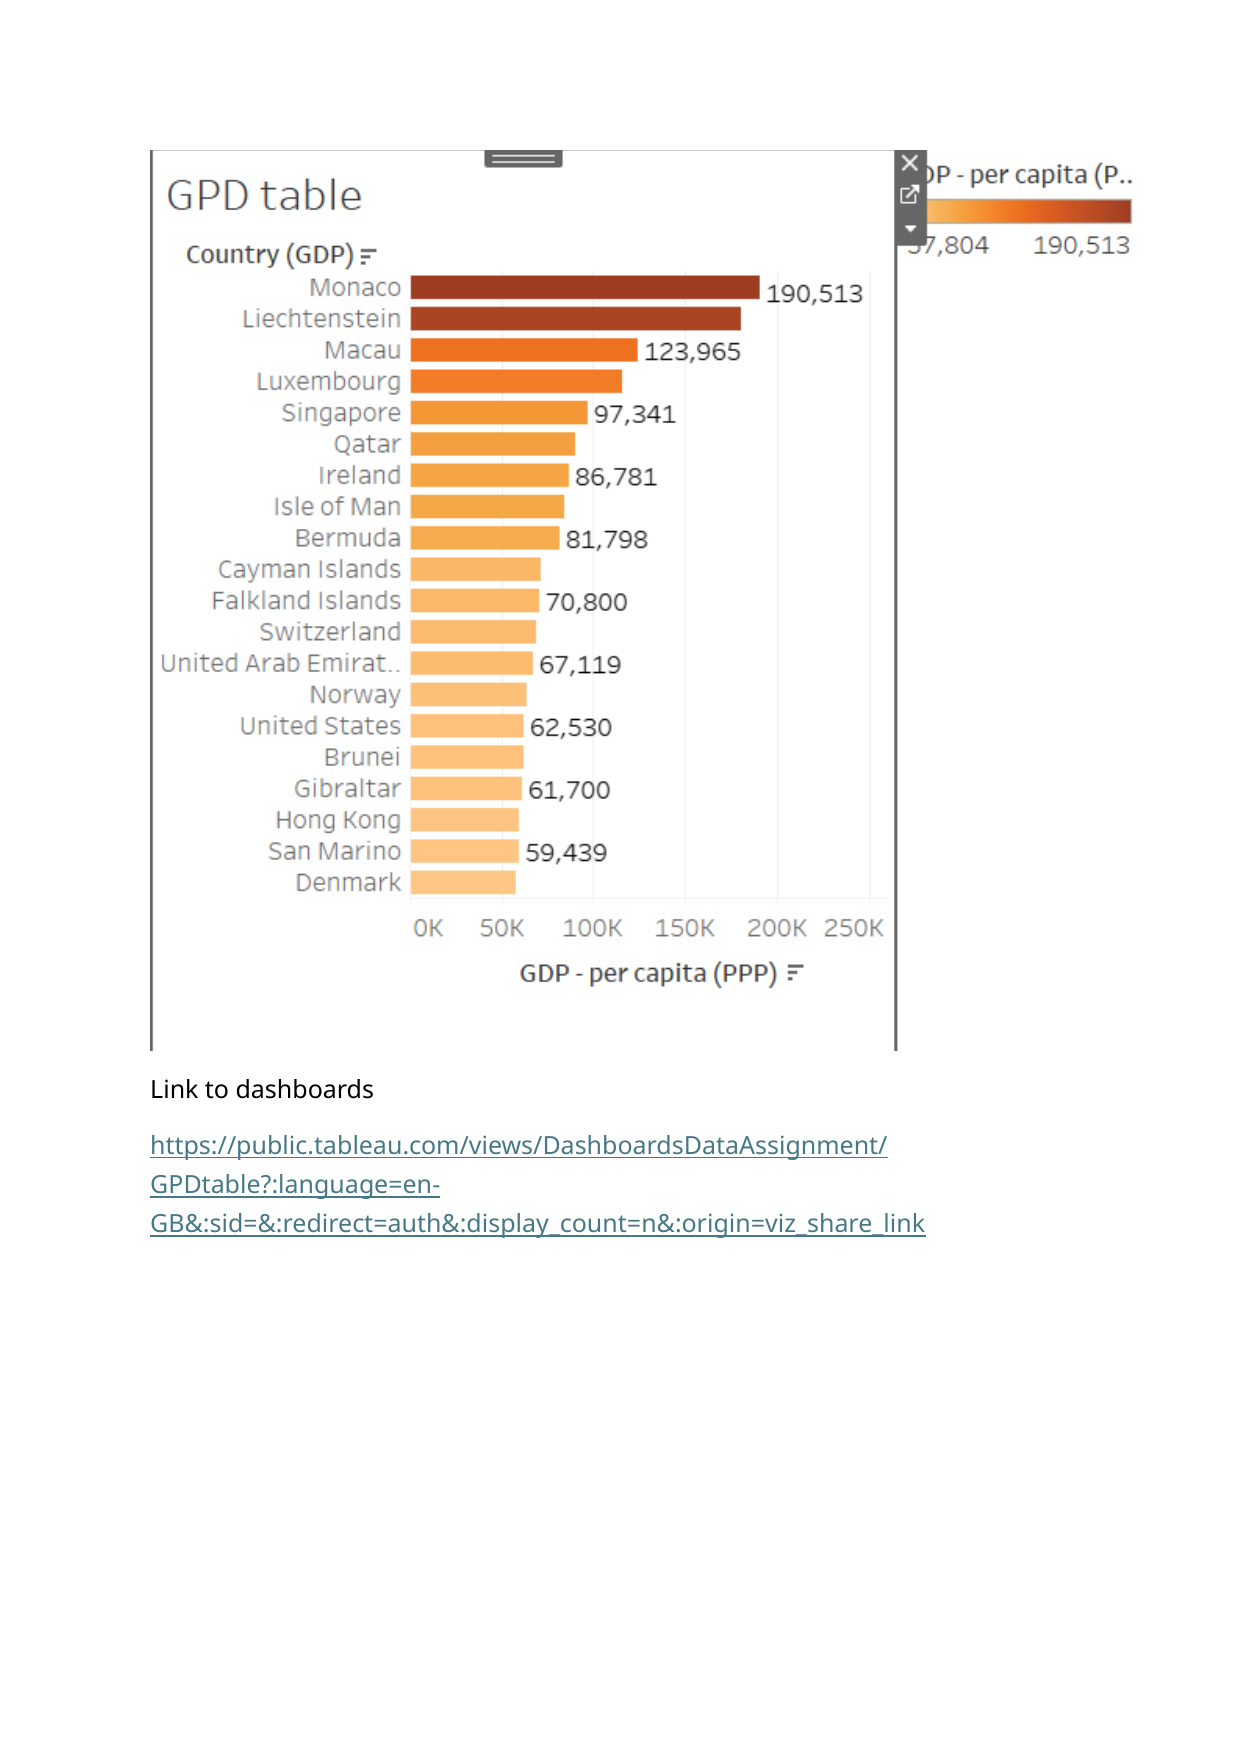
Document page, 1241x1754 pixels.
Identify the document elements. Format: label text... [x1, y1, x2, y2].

picture [150, 150, 1150, 1051]
text https://public.tableau.com/views/DashboardsDataAssignment/GPDtable?:language=en-GB&:sid=&:redirect=auth&:display_count=n&:origin=viz_share_link [150, 1128, 1090, 1240]
text Link to dashboards [150, 1072, 1090, 1106]
